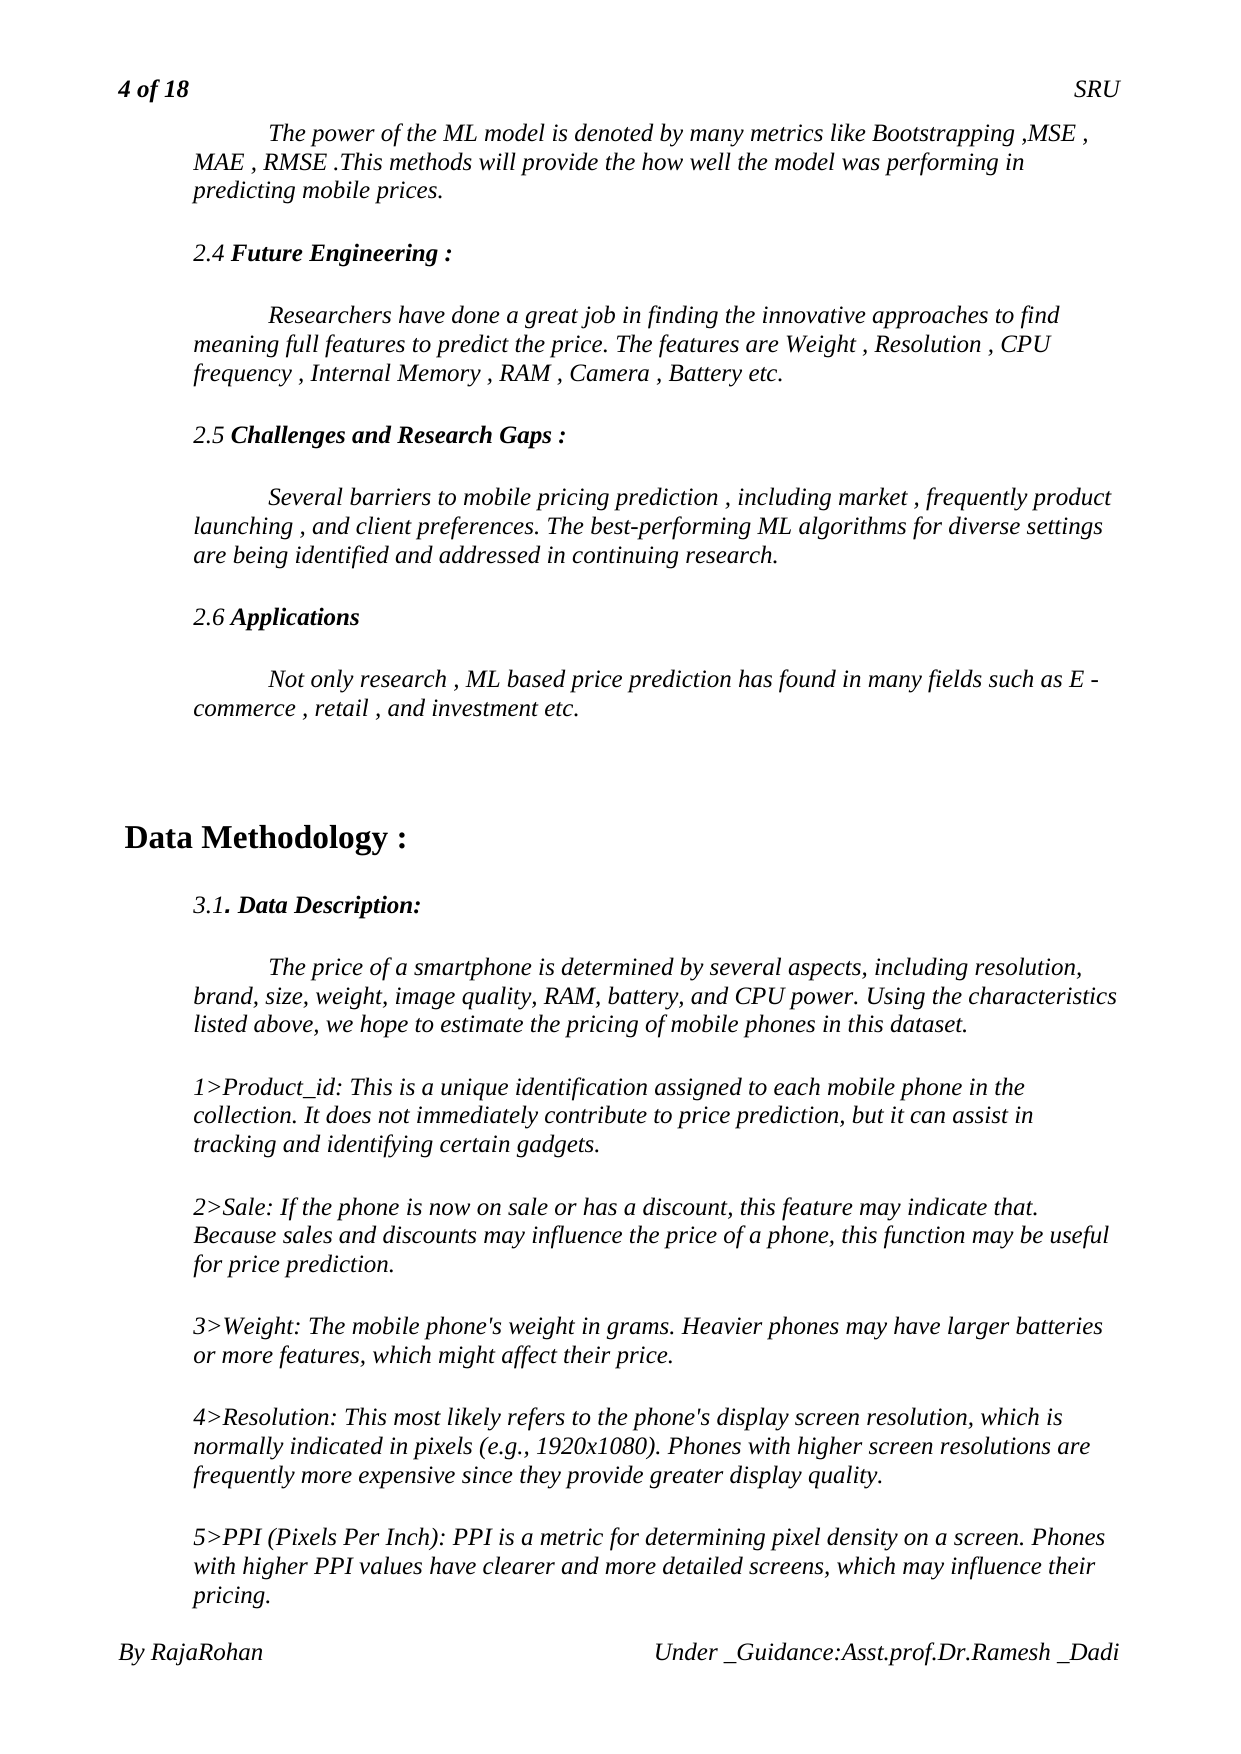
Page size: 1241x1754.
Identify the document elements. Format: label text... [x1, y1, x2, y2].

text Not only research , ML based price prediction has found in many fields such as E - commerce , retail , and investment etc. [193, 664, 1122, 722]
text 5>PPI (Pixels Per Inch): PPI is a metric for determining pixel density on a screen. Phones with higher PPI values have clearer and more detailed screens, which may influence their pricing. [193, 1522, 1122, 1608]
text 2>Sale: If the phone is now on sale or has a discount, this feature may indicate that. Because sales and discounts may influence the price of a phone, this function may be useful for price prediction. [193, 1192, 1122, 1278]
text Several barriers to mobile pricing prediction , including market , frequently product launching , and client preferences. The best-performing ML algorithms for diverse settings are being identified and addressed in continuing research. [193, 482, 1122, 568]
text 2.4 Future Engineering : [193, 238, 1122, 267]
text Data Methodology : [118, 818, 1122, 856]
text 4>Resolution: This most likely refers to the phone's display screen resolution, which is normally indicated in pixels (e.g., 1920x1080). Phones with higher screen resolutions are frequently more expensive since they provide greater display quality. [193, 1402, 1122, 1489]
text 2.6 Applications [193, 602, 1122, 631]
text The price of a smartphone is determined by several aspects, including resolution, brand, size, weight, image quality, RAM, battery, and CPU power. Using the characteristics listed above, we hope to estimate the pricing of mobile phones in this dataset. [193, 952, 1122, 1038]
text 2.5 Challenges and Research Gaps : [193, 420, 1122, 449]
text 3.1. Data Description: [193, 889, 1122, 918]
text 1>Product_id: This is a unique identification assigned to each mobile phone in the collection. It does not immediately contribute to price prediction, but it can assist in tracking and identifying certain gadgets. [193, 1072, 1122, 1158]
text The power of the ML model is denoted by many metrics like Bootstrapping ,MSE , MAE , RMSE .This methods will provide the how well the model was performing in predicting mobile prices. [193, 118, 1122, 204]
text 3>Weight: The mobile phone's weight in grams. Heavier phones may have larger batteries or more features, which might affect their price. [193, 1311, 1122, 1369]
text Researchers have done a great job in finding the innovative approaches to find meaning full features to predict the price. The features are Weight , Resolution , CPU frequency , Internal Memory , RAM , Camera , Battery etc. [193, 300, 1122, 386]
